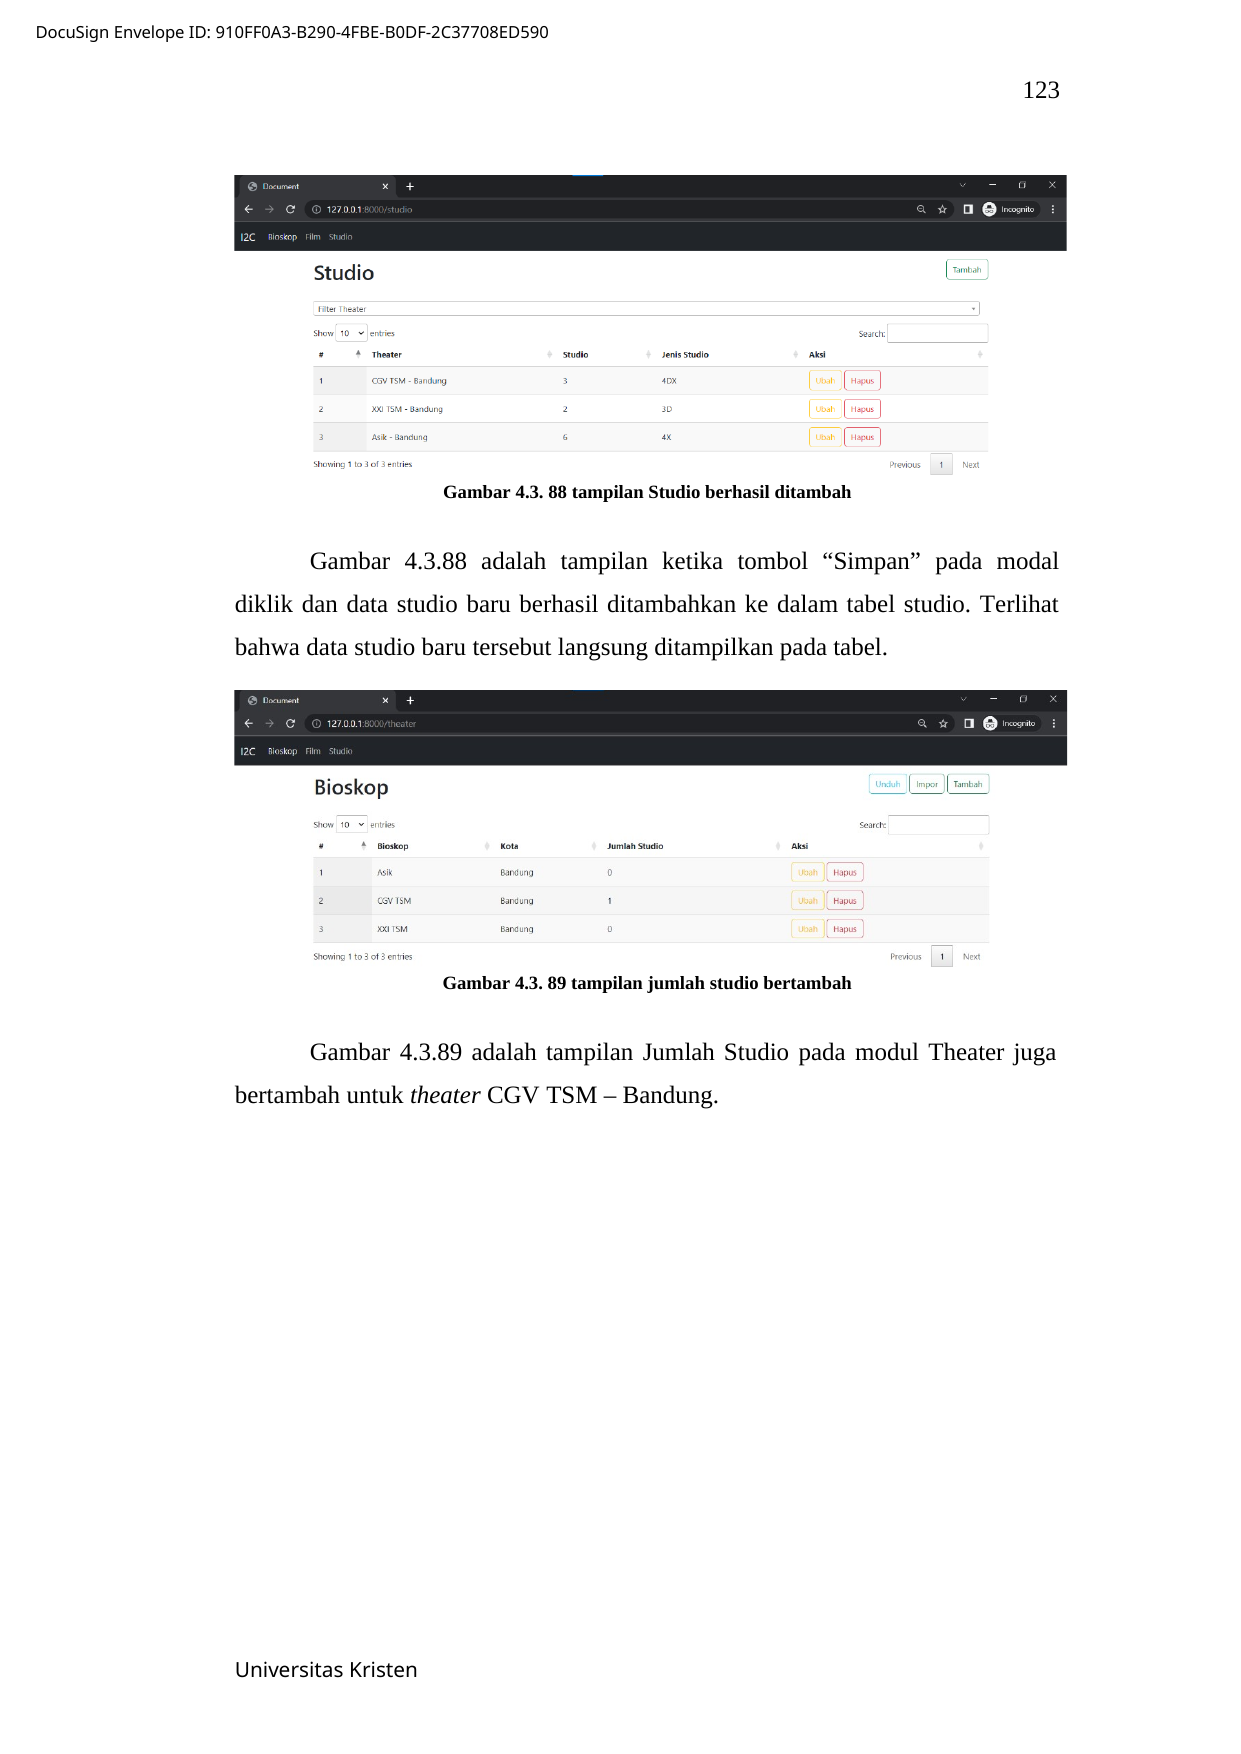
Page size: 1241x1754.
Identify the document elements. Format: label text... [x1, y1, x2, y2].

picture [234, 175, 1067, 475]
picture [234, 690, 1068, 967]
text Gambar 4.3.88 adalah tampilan ketika tombol “Simpan” pada modal diklik dan data studio baru berhasil ditambahkan ke dalam tabel studio. Terlihat bahwa data studio baru tersebut langsung ditampilkan pada tabel. [234, 546, 1060, 661]
text Gambar 4.3. 88 tampilan Studio berhasil ditambah [334, 481, 961, 502]
text Gambar 4.3.89 adalah tampilan Jumlah Studio pada modul Theater juga bertambah untuk theater CGV TSM – Bandung. [234, 1037, 1062, 1109]
text Gambar 4.3. 89 tampilan jumlah studio bertambah [334, 967, 960, 994]
